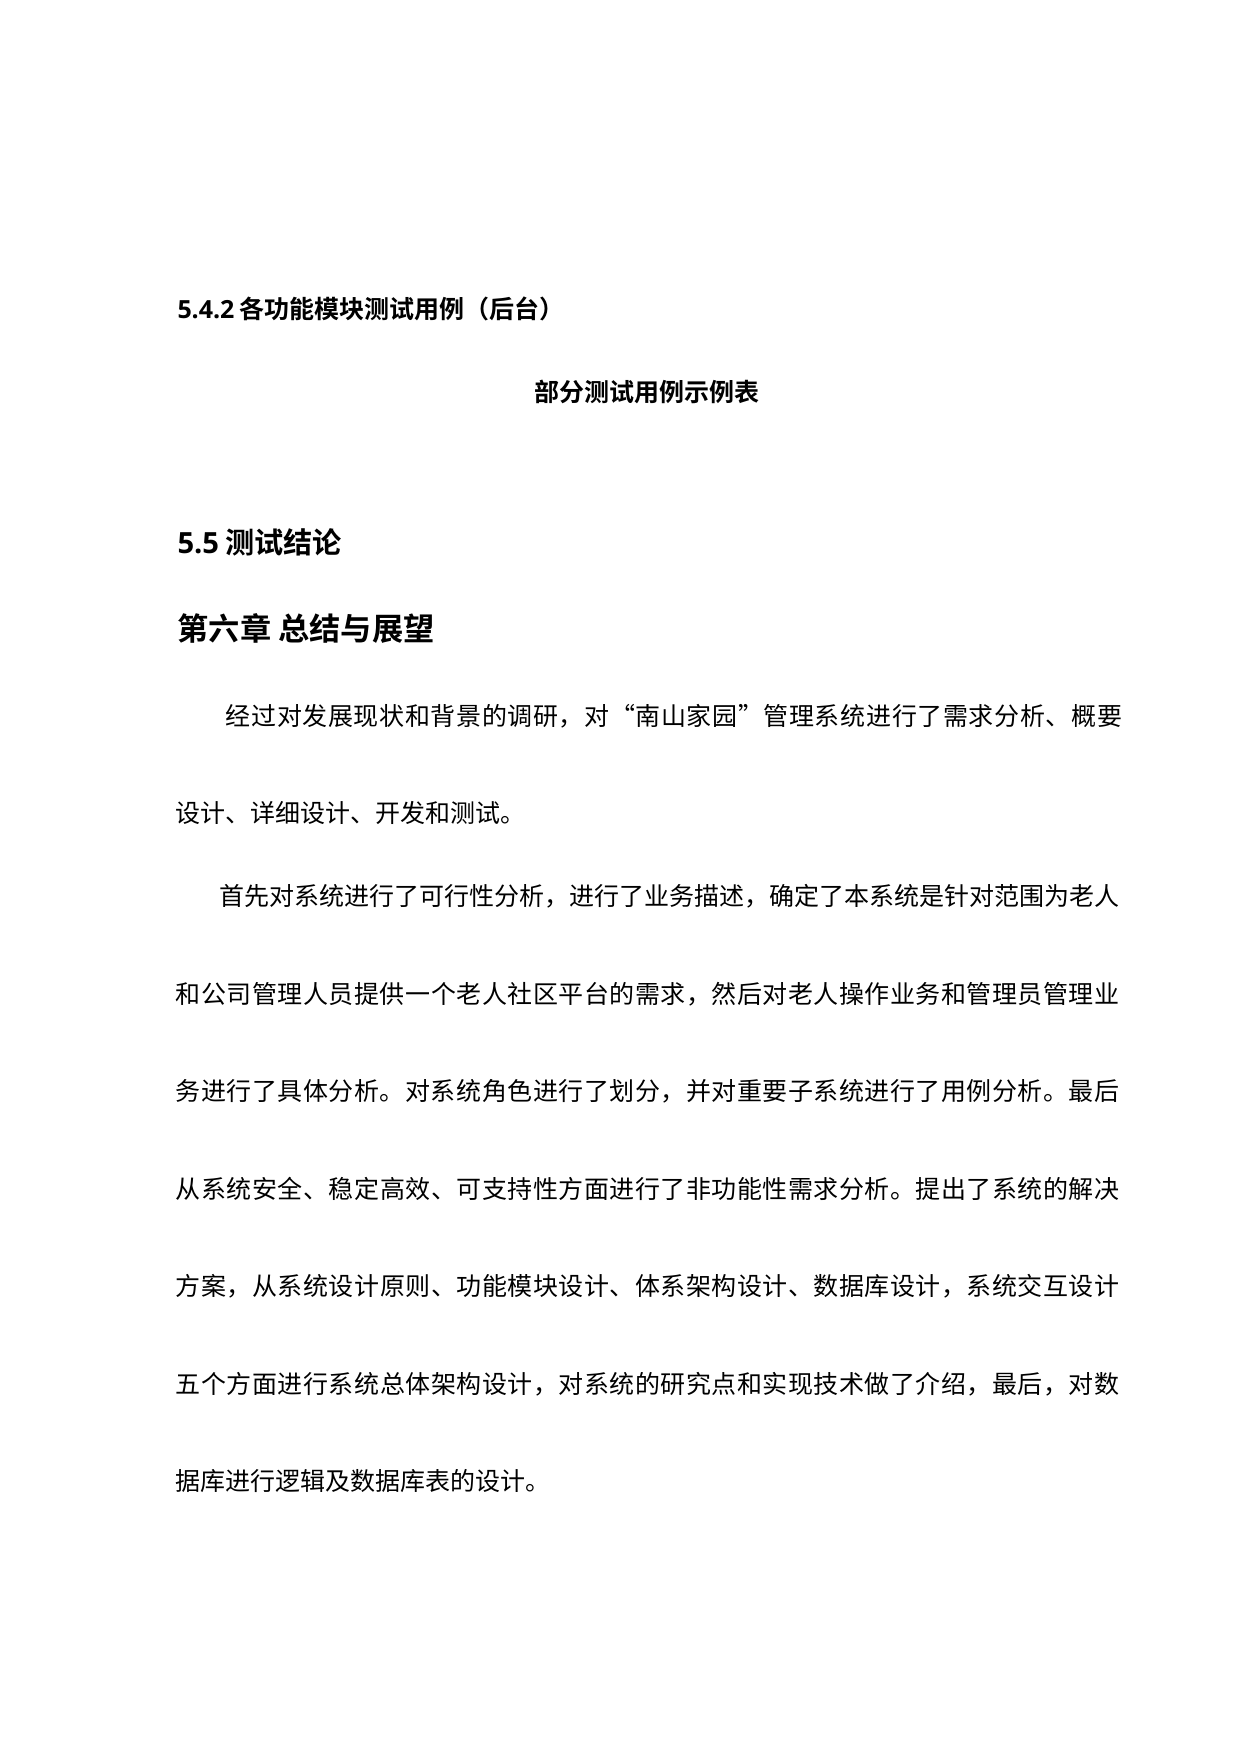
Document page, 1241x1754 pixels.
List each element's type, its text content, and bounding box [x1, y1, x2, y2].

subtitle 5.5测试结论 [177, 508, 1122, 573]
text 经过对发展现状和背景的调研，对“南山家园”管理系统进⾏了需求分析、概要设计、详细设计、开发和测试。 [176, 682, 1122, 844]
subtitle 第六章 总结与展望 [177, 594, 1122, 659]
text 部分测试⽤例⽰例表 [177, 358, 1116, 423]
subtitle 5.4.2各功能模块测试用例（后台） [177, 275, 1122, 340]
text 首先对系统进⾏了可⾏性分析，进⾏了业务描述，确定了本系统是针对范围为老人和公司管理人员提供⼀个老人社区平台的需求，然后对老人操作业务和管理员管理业务进⾏了具体分析。对系统⾓⾊进⾏了划分，并对重要⼦系统进⾏了⽤例分析。最后从系统安全、稳定⾼效、可⽀持性⽅⾯进⾏了⾮功能性需求分析。提出了系统的解决⽅案，从系统设计原则、功能模块设计、体系架构设计、数据库设计，系统交互设计五个⽅⾯进⾏系统总体架构设计，对系统的研究点和实现技术做了介绍，最后，对数据库进⾏逻辑及数据库表的设计。 [176, 862, 1122, 1512]
